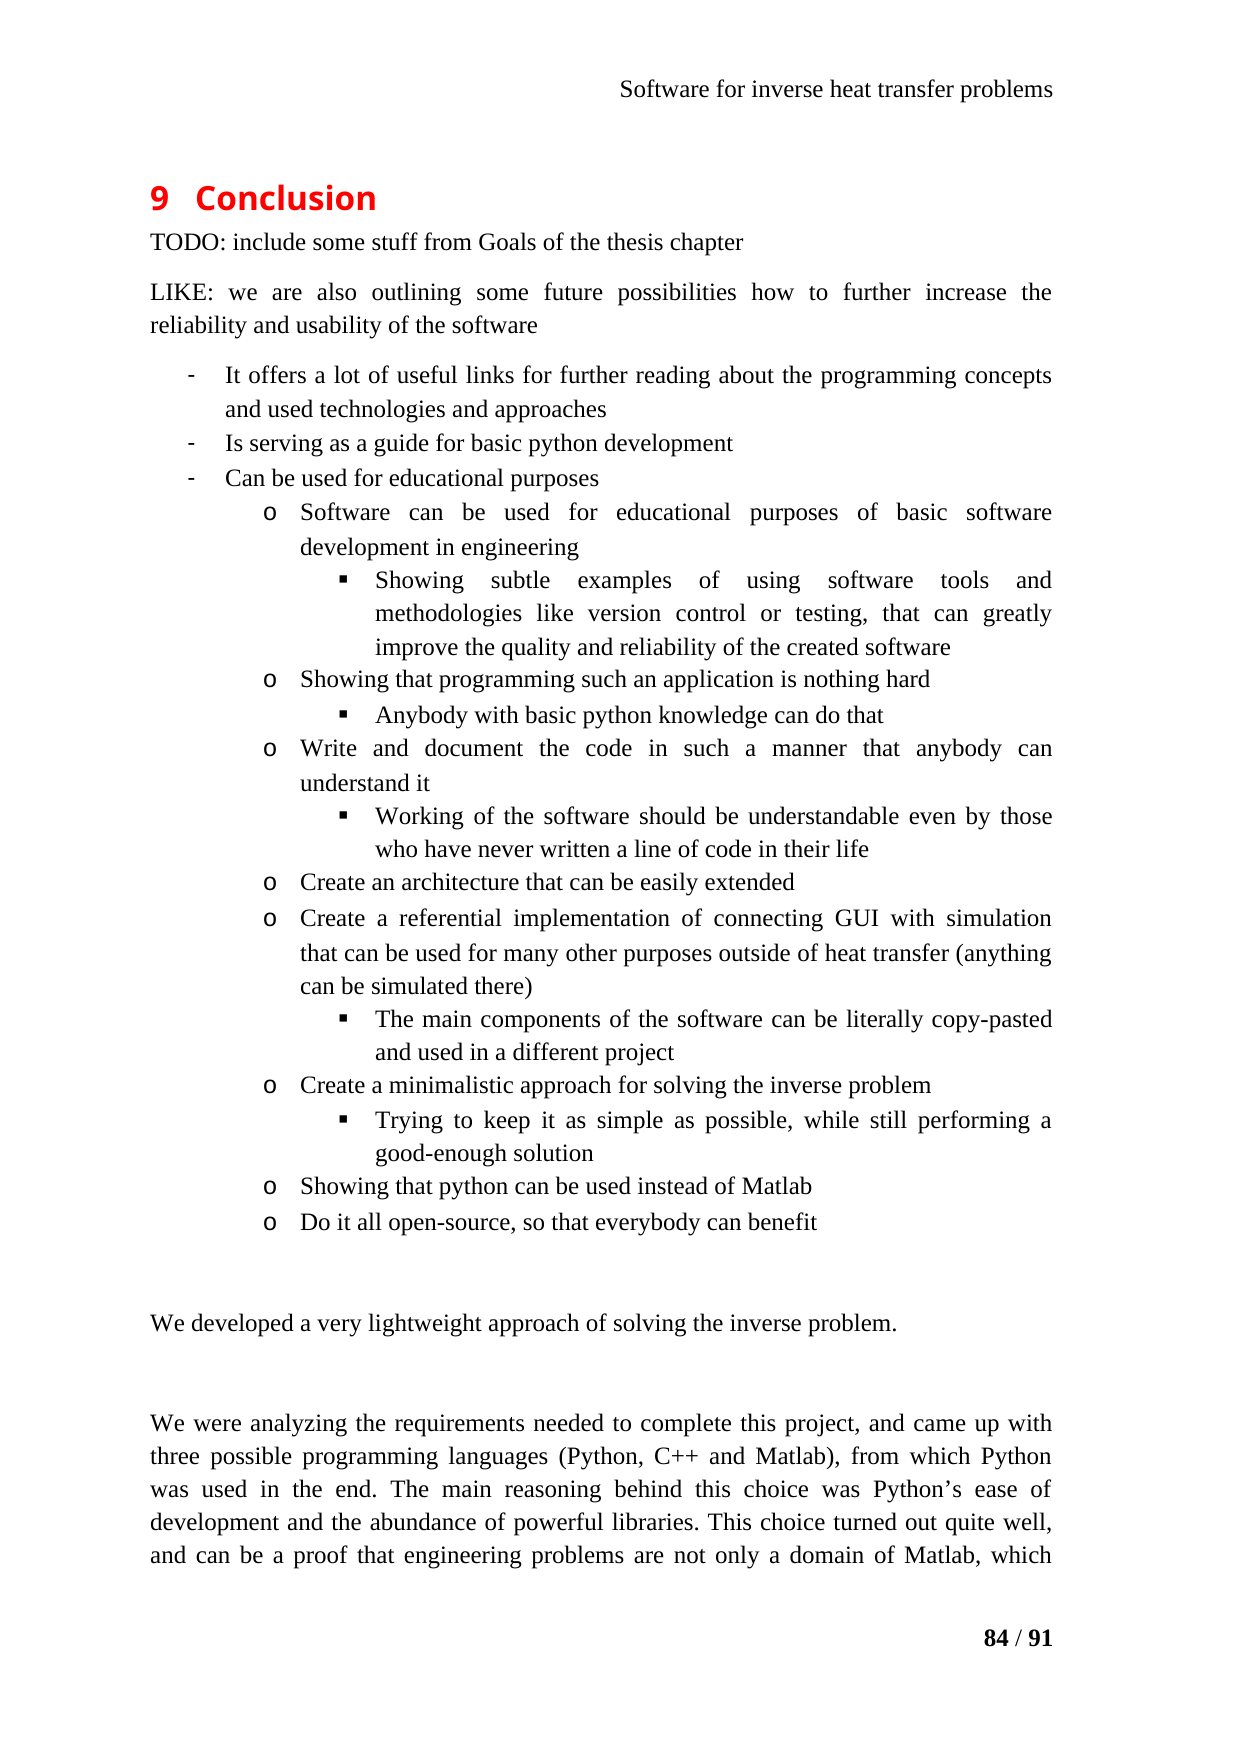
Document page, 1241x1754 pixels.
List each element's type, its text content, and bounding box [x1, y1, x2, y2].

list It offers a lot of useful links for further reading about the programming concepts and used technologies and approaches [187, 359, 1053, 423]
list Anybody with basic python knowledge can do that [337, 700, 1053, 729]
list Create an architecture that can be easily extended [262, 867, 1053, 898]
list The main components of the software can be literally copy-pasted and used in a different project [337, 1004, 1053, 1066]
list Do it all open-source, so that everybody can benefit [262, 1207, 1053, 1237]
text TODO: include some stuff from Goals of the thesis chapter [150, 227, 1053, 256]
list Working of the software should be understandable even by those who have never written a line of code in their life [337, 801, 1053, 863]
list Showing that python can be used instead of Matlab [262, 1171, 1053, 1202]
list Write and document the code in such a manner that anybody can understand it [262, 733, 1053, 797]
list Create a minimalistic approach for solving the inverse problem [262, 1070, 1053, 1101]
text We developed a very lightweight approach of solving the inverse problem. [150, 1308, 1053, 1337]
list Trying to keep it as simple as possible, while still performing a good-enough solution [337, 1105, 1053, 1167]
text LIKE: we are also outlining some future possibilities how to further increase the reliability and usability of the software [150, 277, 1053, 339]
list Software can be used for educational purposes of basic software development in engineering [262, 497, 1053, 561]
list Create a referential implementation of connecting GUI with simulation that can be used for many other purposes outside of heat transfer (anything can be simulated there) [262, 903, 1053, 999]
subtitle Conclusion [150, 175, 1053, 220]
list Showing subtle examples of using software tools and methodologies like version control or testing, that can greatly improve the quality and reliability of the created software [337, 566, 1053, 660]
list Can be used for educational purposes [187, 462, 1053, 493]
list Showing that programming such an application is nothing hard [262, 664, 1053, 695]
list Is serving as a guide for basic python development [187, 427, 1053, 458]
